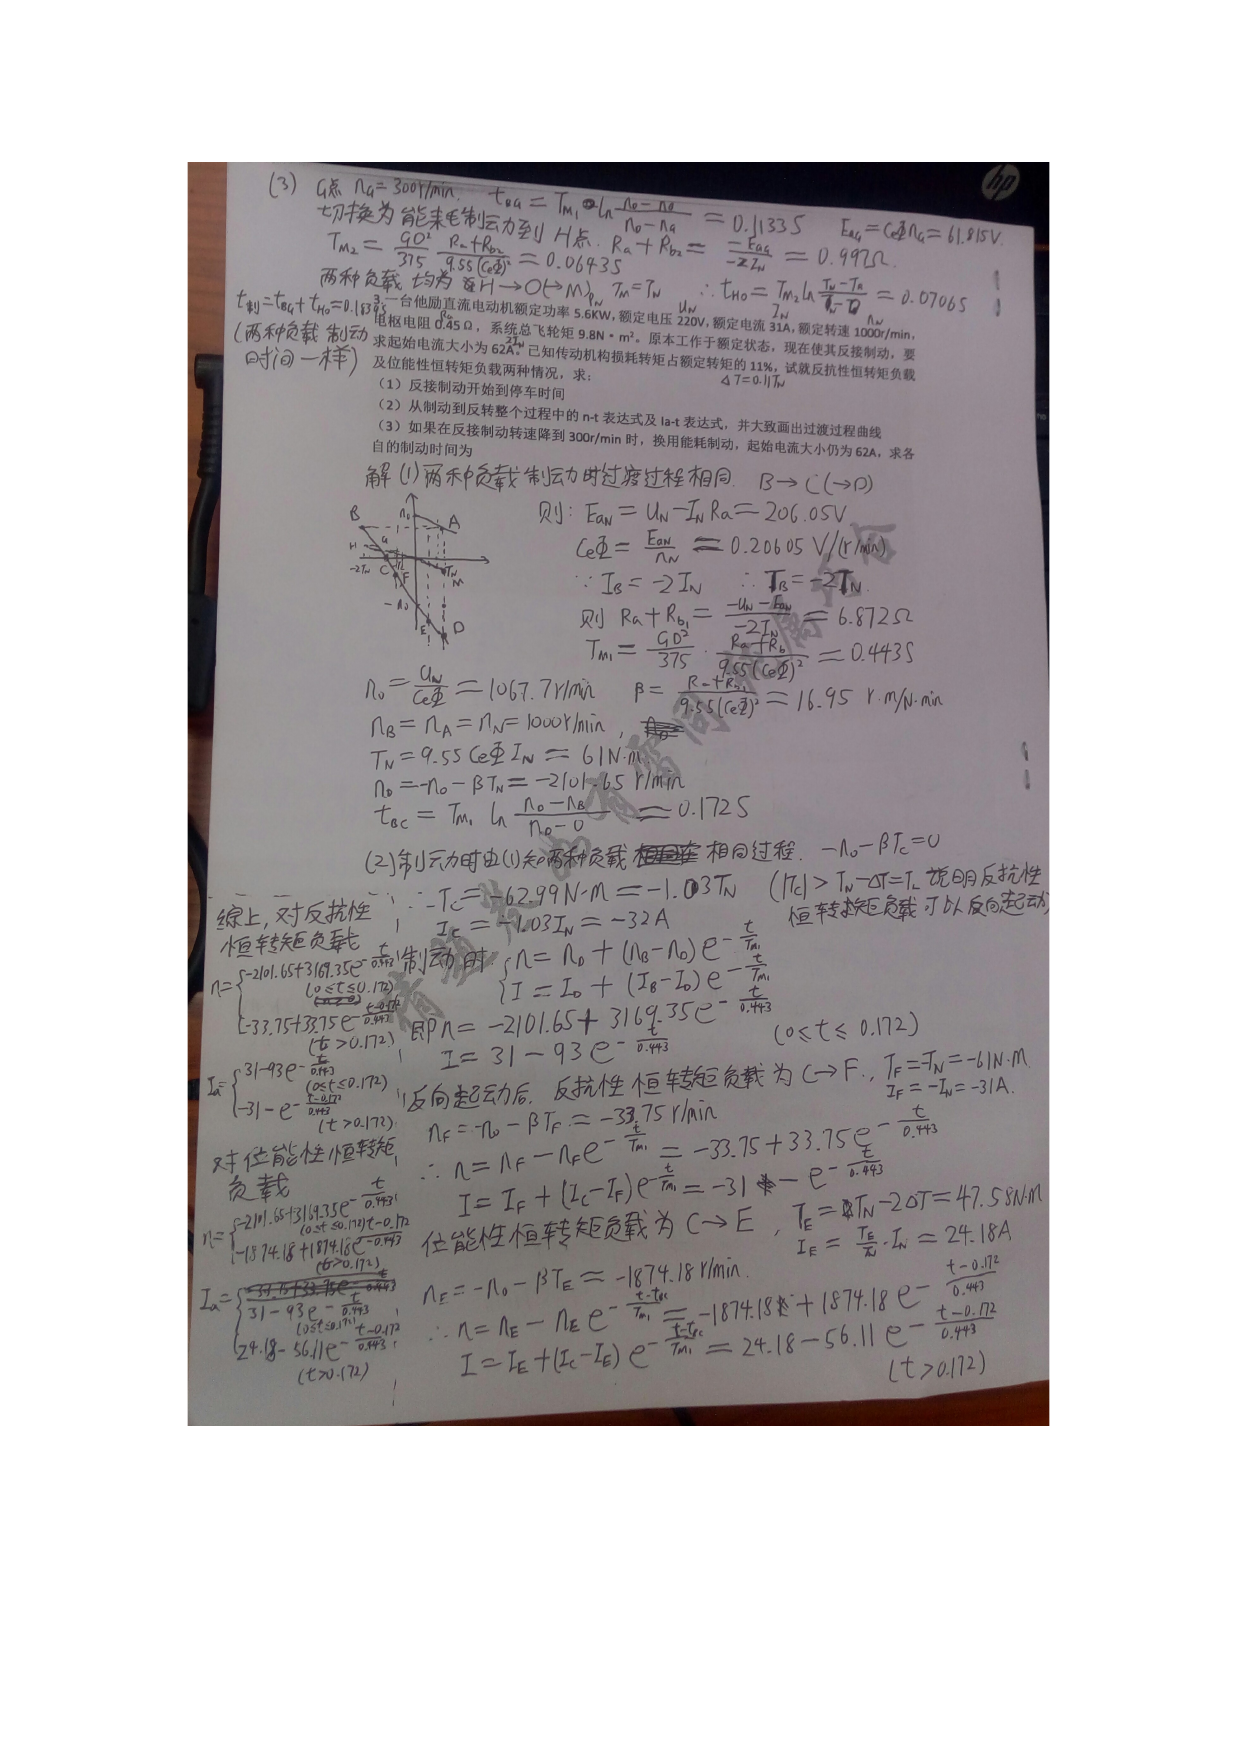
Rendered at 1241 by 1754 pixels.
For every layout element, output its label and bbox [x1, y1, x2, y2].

picture [187, 162, 1050, 1426]
